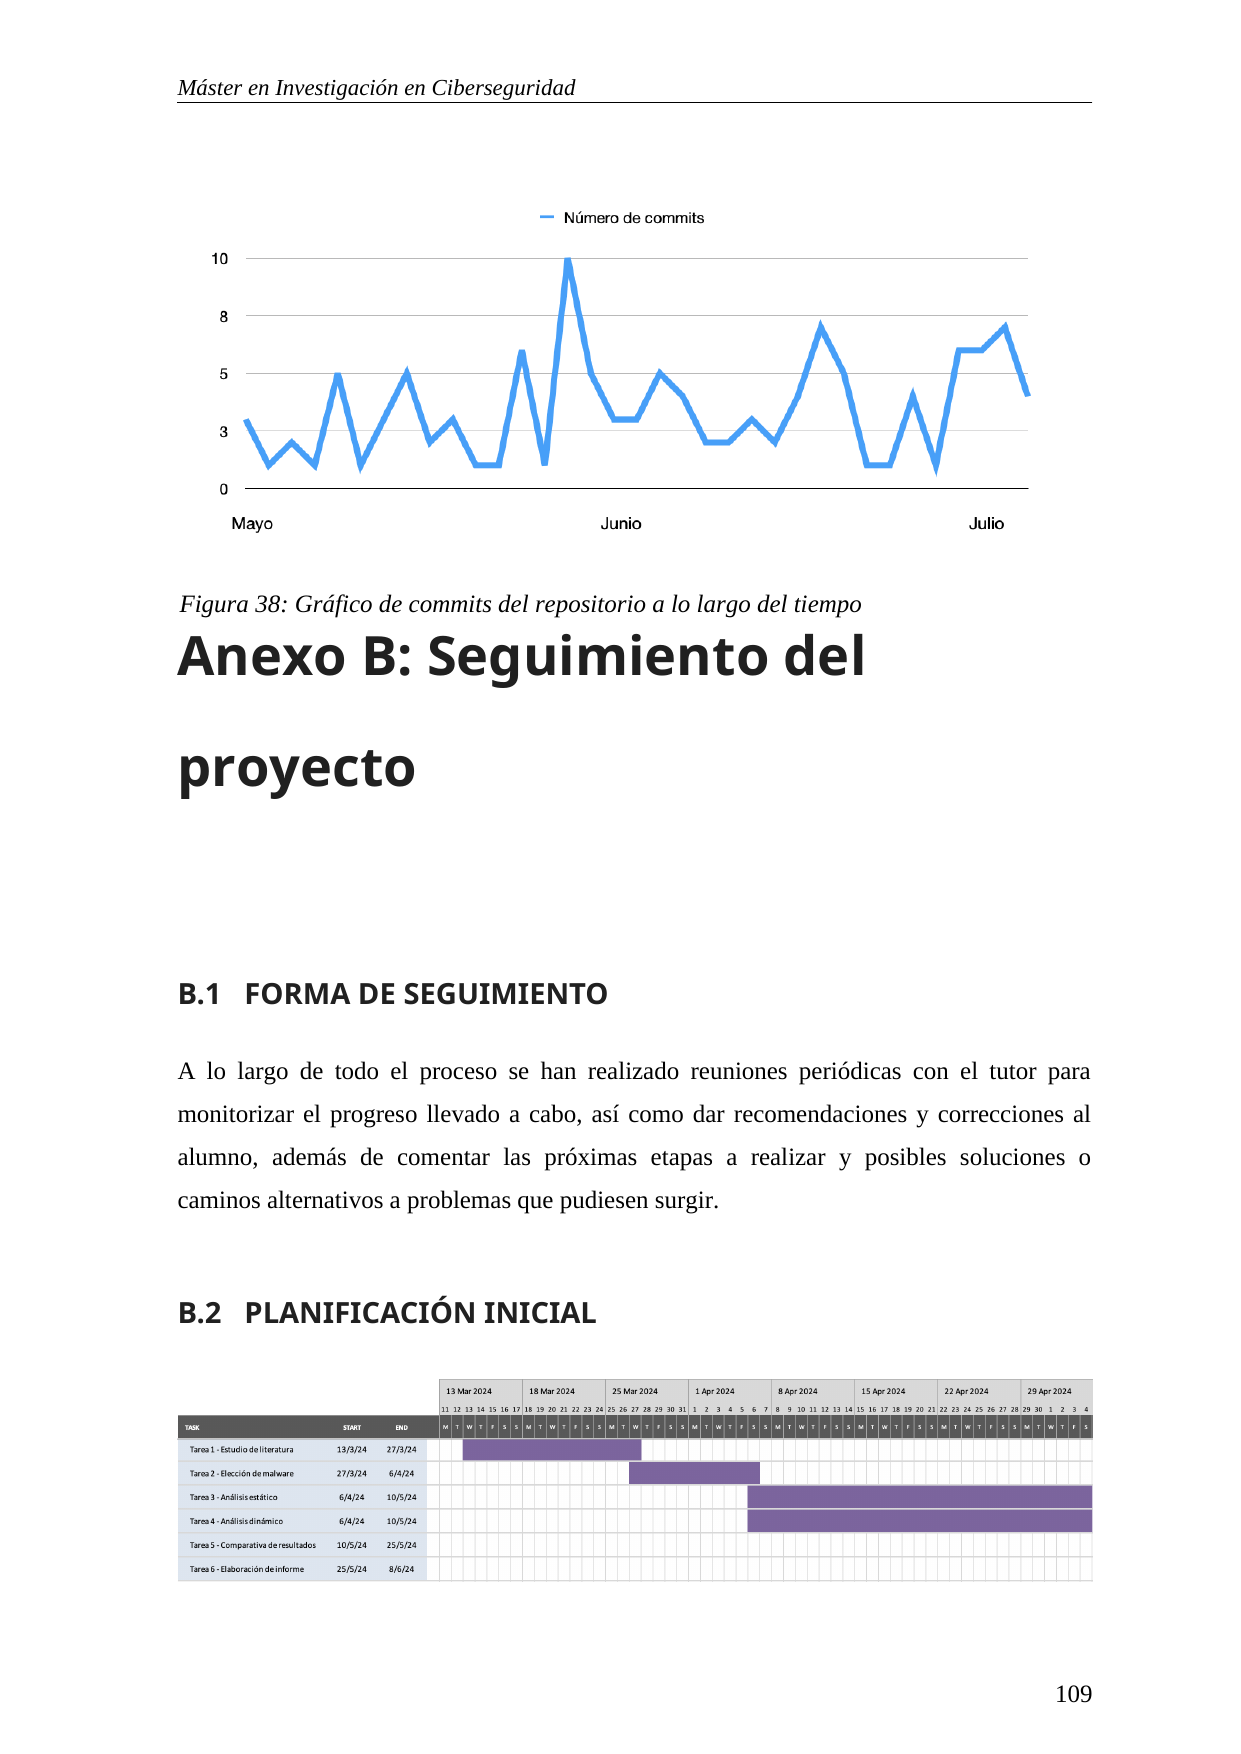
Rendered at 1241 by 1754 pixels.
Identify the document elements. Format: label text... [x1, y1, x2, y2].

text Anexo B: Seguimiento del proyecto [177, 580, 1092, 802]
picture [177, 1374, 1093, 1582]
picture [177, 178, 1093, 580]
subtitle B.1 FORMA DE SEGUIMIENTO [177, 973, 1092, 1013]
subtitle B.2 PLANIFICACIÓN INICIAL [177, 1292, 1092, 1332]
text A lo largo de todo el proceso se han realizado reuniones periódicas con el tutor para monitorizar el progreso llevado a cabo, así como dar recomendaciones y correcciones al alumno, además de comentar las próximas etapas a realizar y posibles soluciones o caminos alternativos a problemas que pudiesen surgir. [177, 1056, 1092, 1214]
